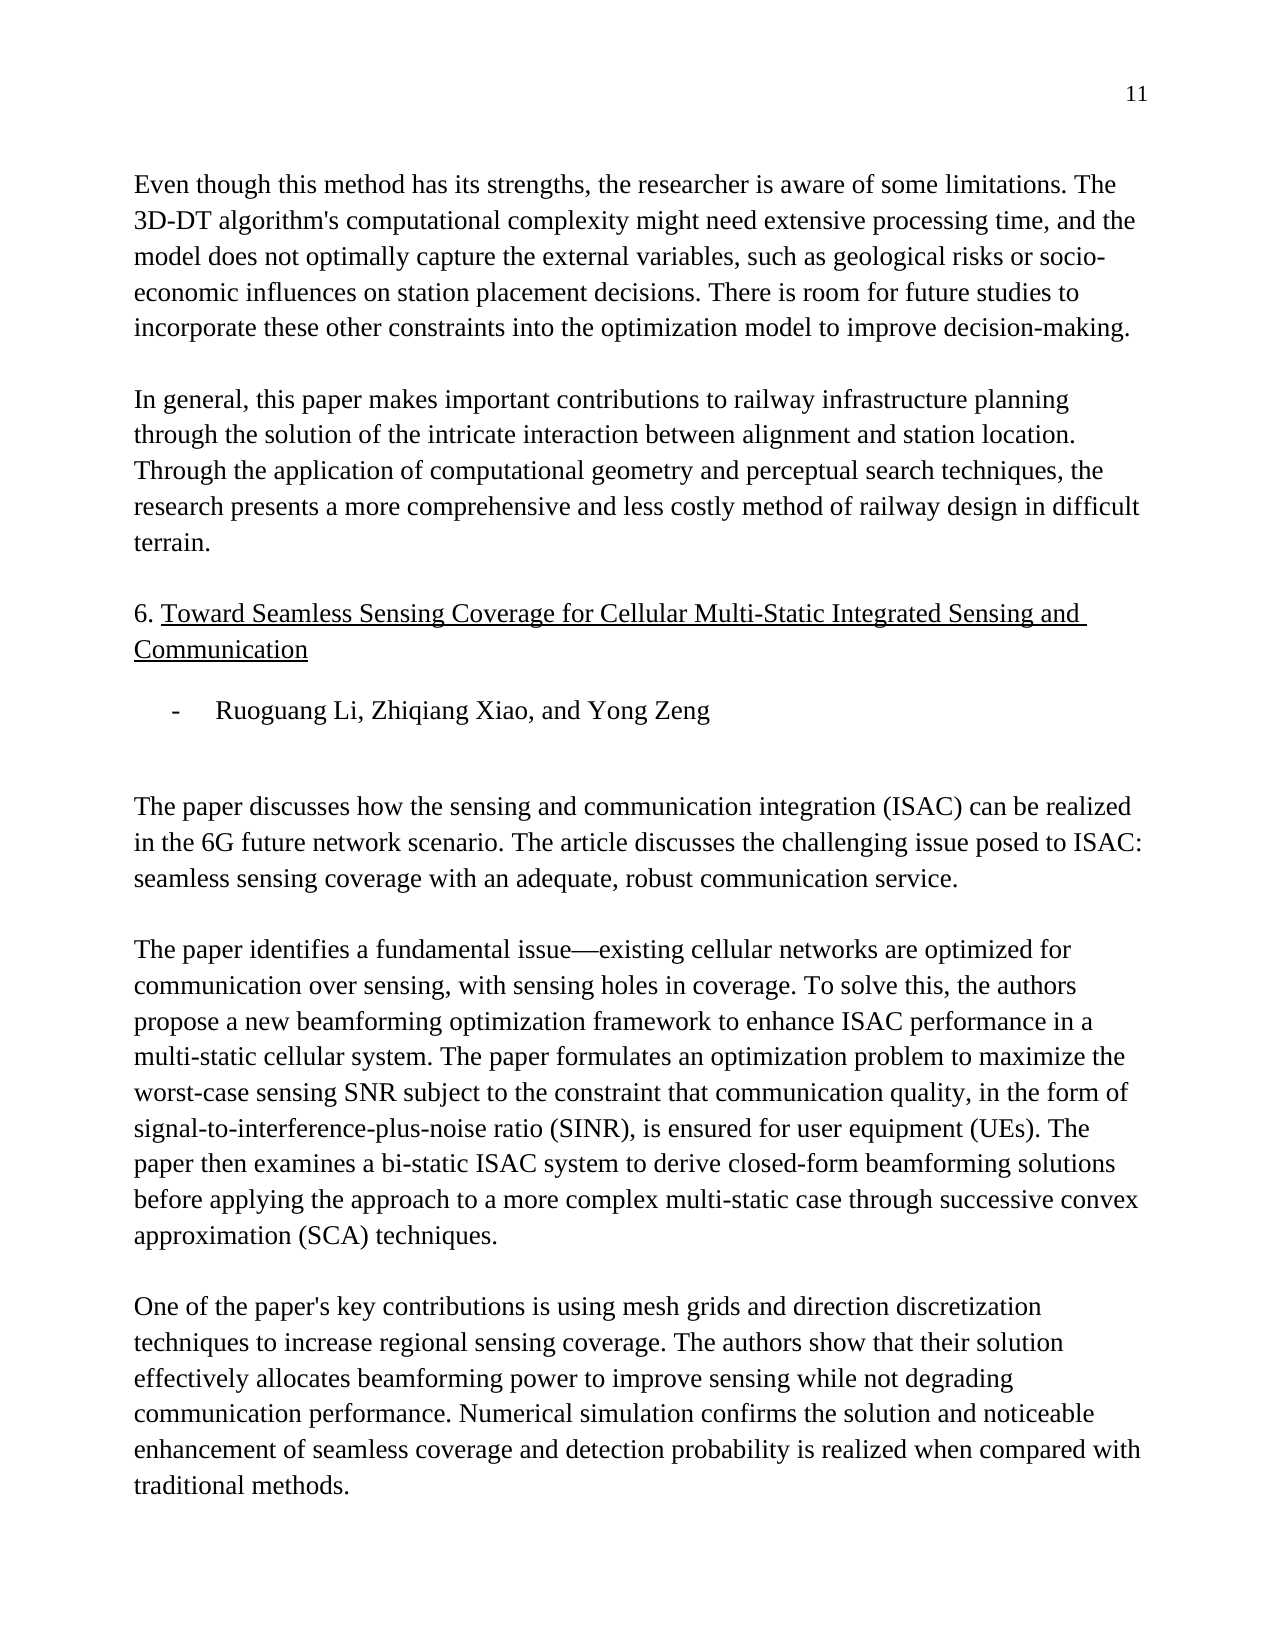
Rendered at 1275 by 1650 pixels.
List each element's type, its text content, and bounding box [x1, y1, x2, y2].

text In general, this paper makes important contributions to railway infrastructure planning through the solution of the intricate interaction between alignment and station location. Through the application of computational geometry and perceptual search techniques, the research presents a more comprehensive and less costly method of railway design in difficult terrain. [133, 383, 1148, 557]
text One of the paper's key contributions is using mesh grids and direction discretization techniques to increase regional sensing coverage. The authors show that their solution effectively allocates beamforming power to improve sensing while not degrading communication performance. Numerical simulation confirms the solution and noticeable enhancement of seamless coverage and detection probability is realized when compared with traditional methods. [133, 1290, 1148, 1500]
list Ruoguang Li, Zhiqiang Xiao, and Yong Zeng [171, 694, 1148, 725]
text The paper discusses how the sensing and communication integration (ISAC) can be realized in the 6G future network scenario. The article discusses the challenging issue posed to ISAC: seamless sensing coverage with an adequate, robust communication service. [133, 790, 1148, 893]
text Even though this method has its strengths, the researcher is aware of some limitations. The 3D-DT algorithm's computational complexity might need extensive processing time, and the model does not optimally capture the external variables, such as geological risks or socio-economic influences on station placement decisions. There is room for future studies to incorporate these other constraints into the optimization model to improve decision-making. [133, 168, 1148, 343]
text The paper identifies a fundamental issue—existing cellular networks are optimized for communication over sensing, with sensing holes in coverage. To solve this, the authors propose a new beamforming optimization framework to enhance ISAC performance in a multi-static cellular system. The paper formulates an optimization problem to maximize the worst-case sensing SNR subject to the constraint that communication quality, in the form of signal-to-interference-plus-noise ratio (SINR), is ensured for user equipment (UEs). The paper then examines a bi-static ISAC system to derive closed-form beamforming solutions before applying the approach to a more complex multi-static case through successive convex approximation (SCA) techniques. [133, 933, 1148, 1250]
text 6. Toward Seamless Sensing Coverage for Cellular Multi-Static Integrated Sensing and Communication [133, 597, 1148, 664]
